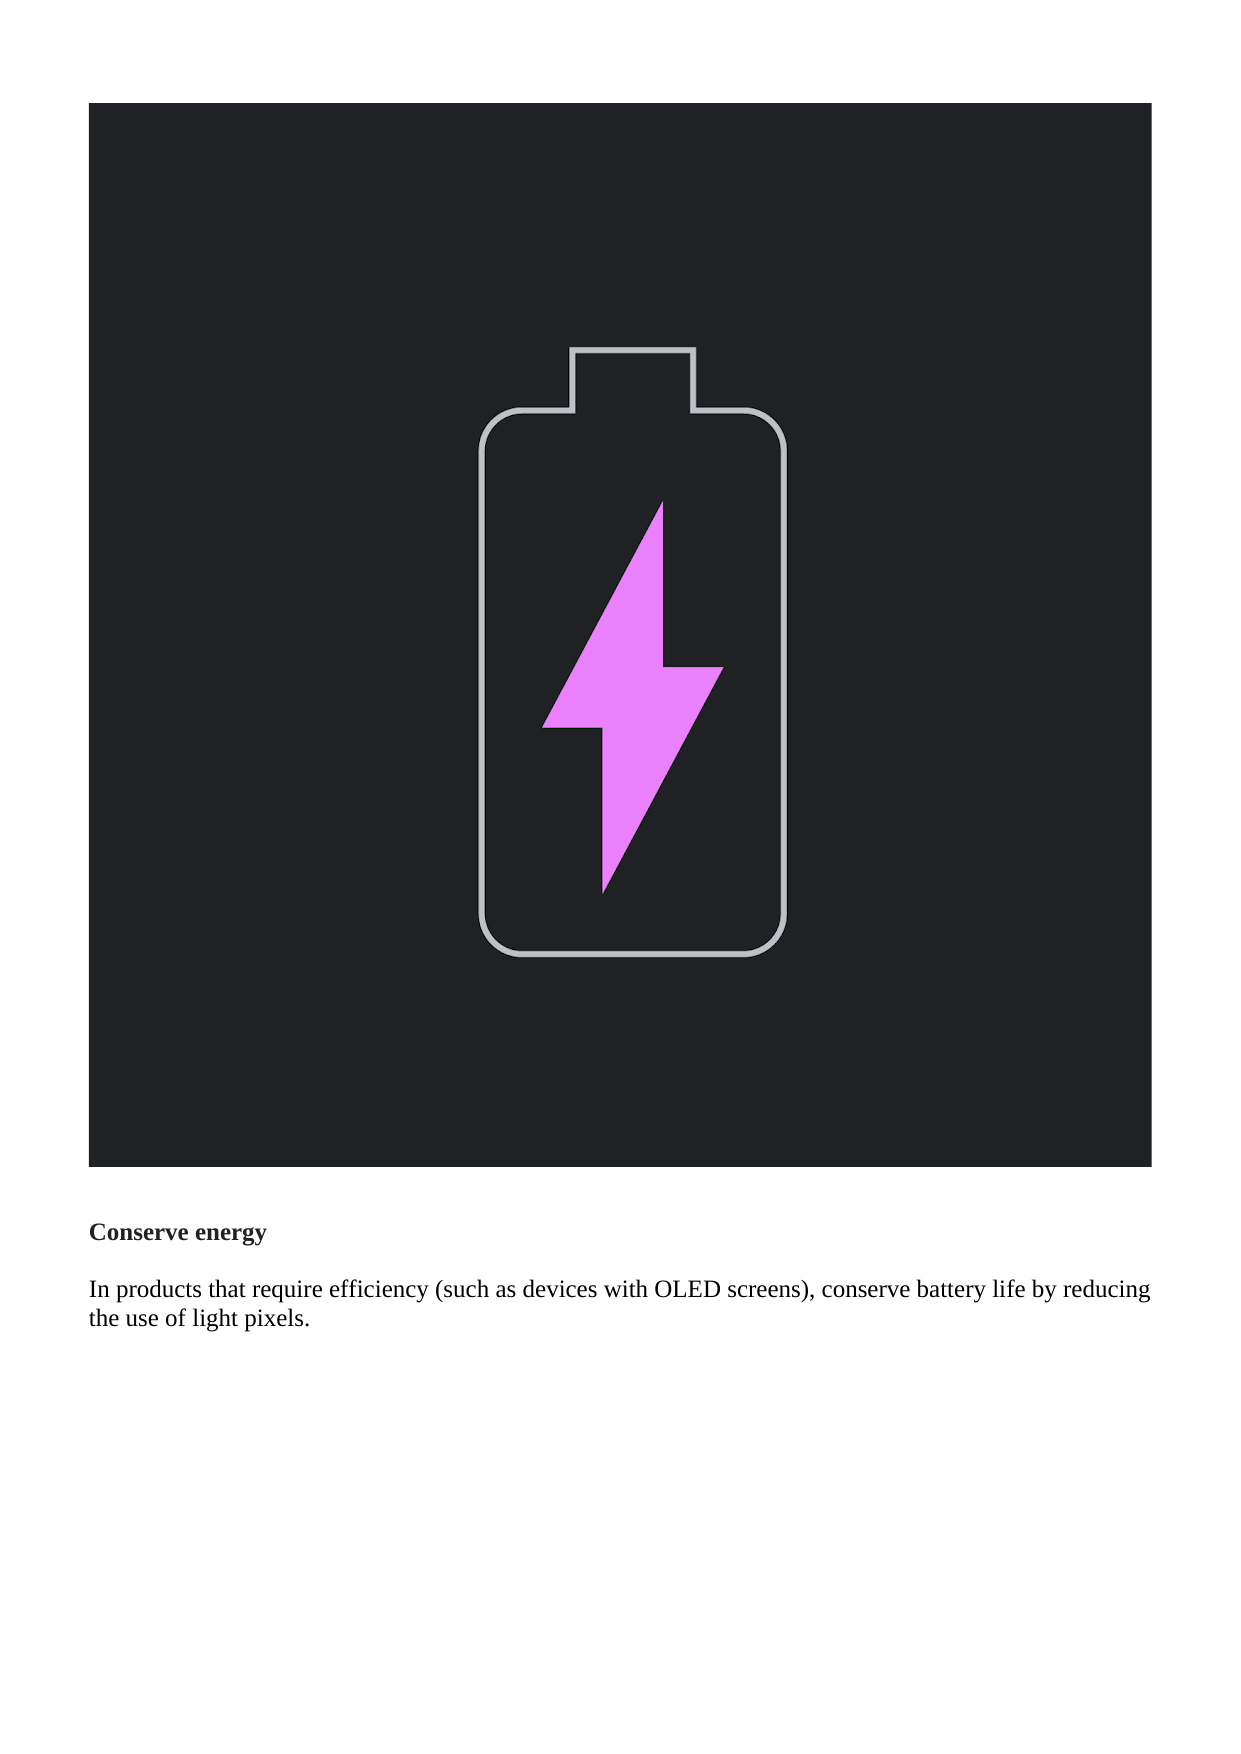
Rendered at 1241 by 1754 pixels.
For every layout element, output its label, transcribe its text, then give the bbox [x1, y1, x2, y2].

text Conserve energy [89, 1217, 1152, 1245]
text In products that require efficiency (such as devices with OLED screens), conserve battery life by reducing the use of light pixels. [89, 1274, 1152, 1332]
picture [88, 103, 1152, 1167]
